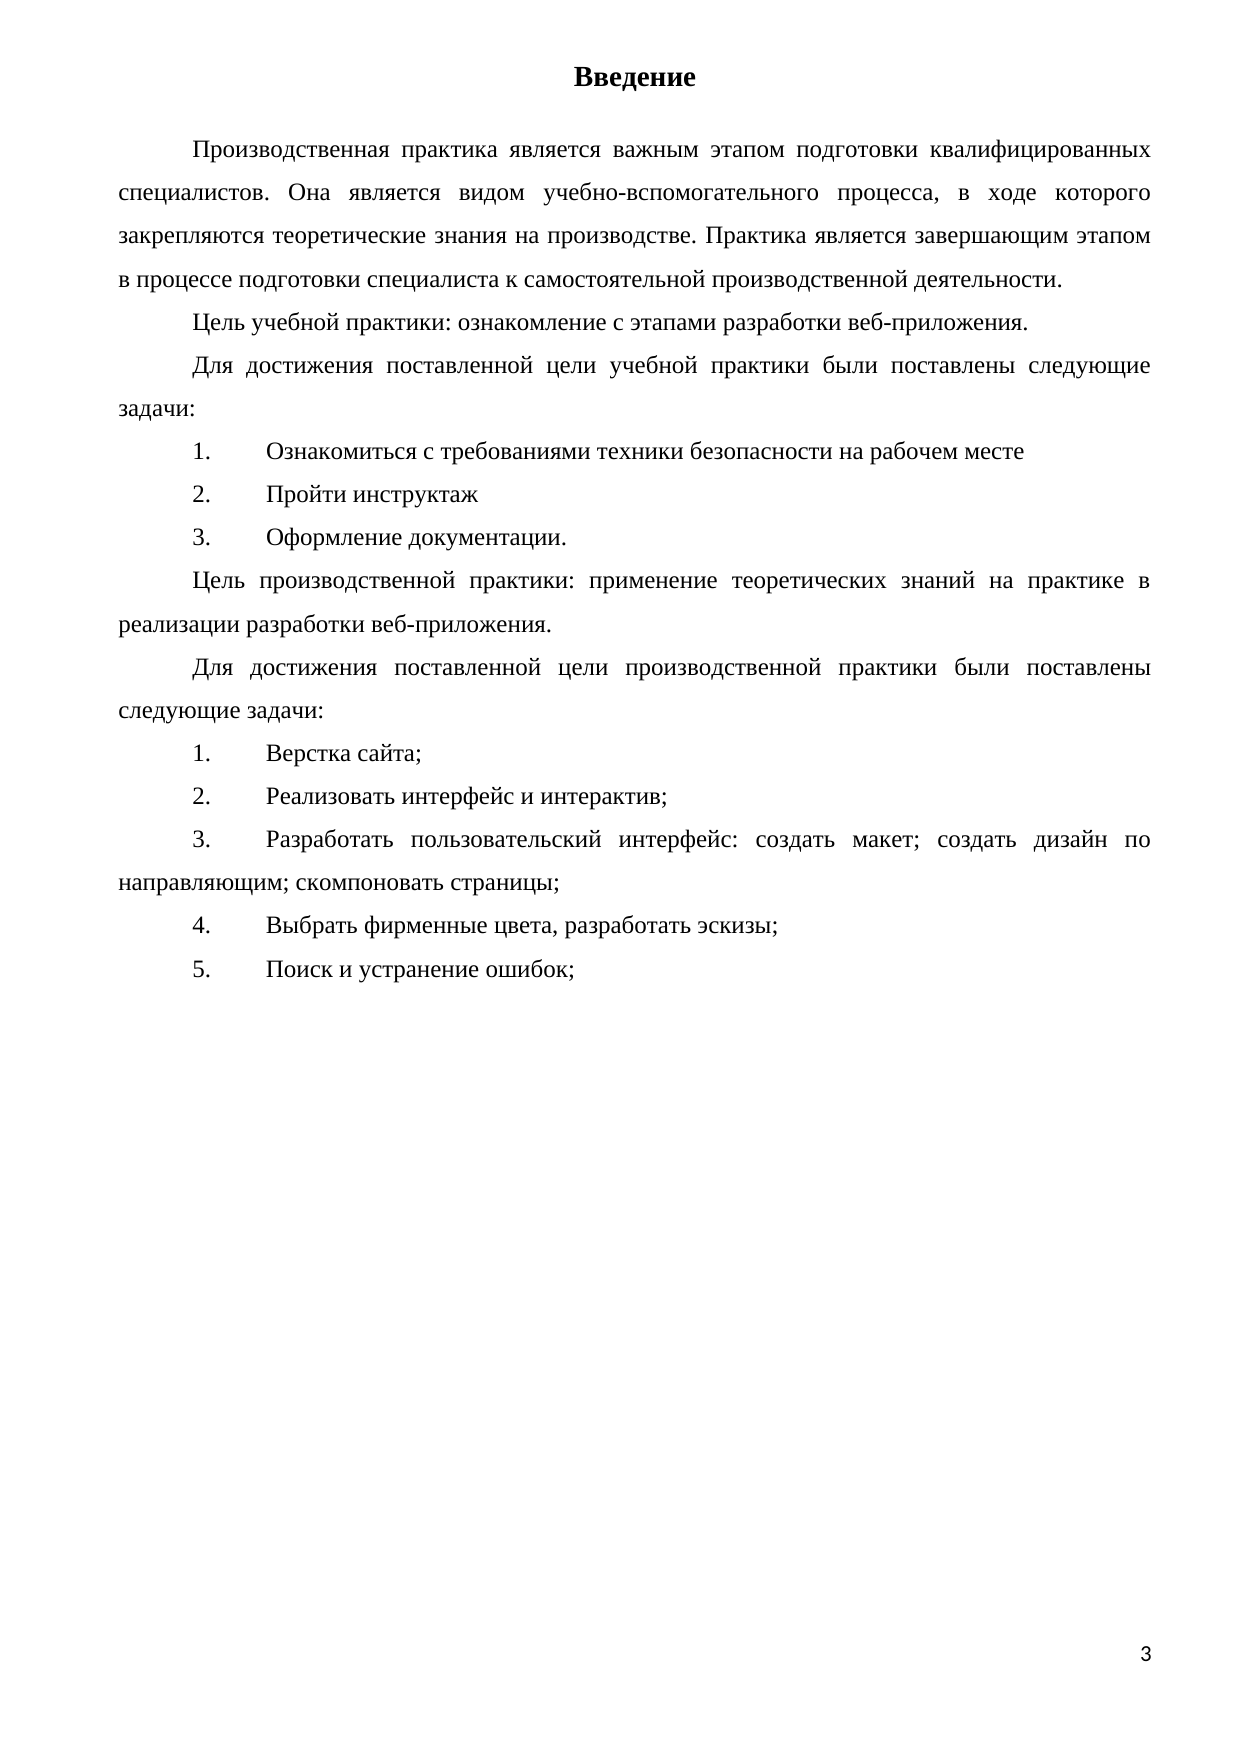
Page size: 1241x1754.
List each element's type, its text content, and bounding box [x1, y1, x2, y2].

list Поиск и устранение ошибок; [118, 954, 1152, 982]
list Ознакомиться с требованиями техники безопасности на рабочем месте [192, 436, 1152, 465]
list Разработать пользовательский интерфейс: создать макет; создать дизайн по направляющим; скомпоновать страницы; [118, 824, 1152, 896]
text Цель производственной практики: применение теоретических знаний на практике в реализации разработки веб-приложения. [118, 566, 1152, 637]
subtitle Введение [118, 59, 1152, 93]
list Верстка сайта; [118, 738, 1152, 767]
list Оформление документации. [192, 522, 1152, 551]
list Реализовать интерфейс и интерактив; [118, 781, 1152, 810]
text Производственная практика является важным этапом подготовки квалифицированных специалистов. Она является видом учебно-вспомогательного процесса, в ходе которого закрепляются теоретические знания на производстве. Практика является завершающим этапом в процессе подготовки специалиста к самостоятельной производственной деятельности. [118, 134, 1152, 292]
text Для достижения поставленной цели учебной практики были поставлены следующие задачи: [118, 350, 1152, 422]
list Пройти инструктаж [192, 479, 1152, 508]
text Для достижения поставленной цели производственной практики были поставлены следующие задачи: [118, 652, 1152, 724]
list Выбрать фирменные цвета, разработать эскизы; [118, 911, 1152, 939]
text Цель учебной практики: ознакомление с этапами разработки веб-приложения. [118, 307, 1152, 336]
